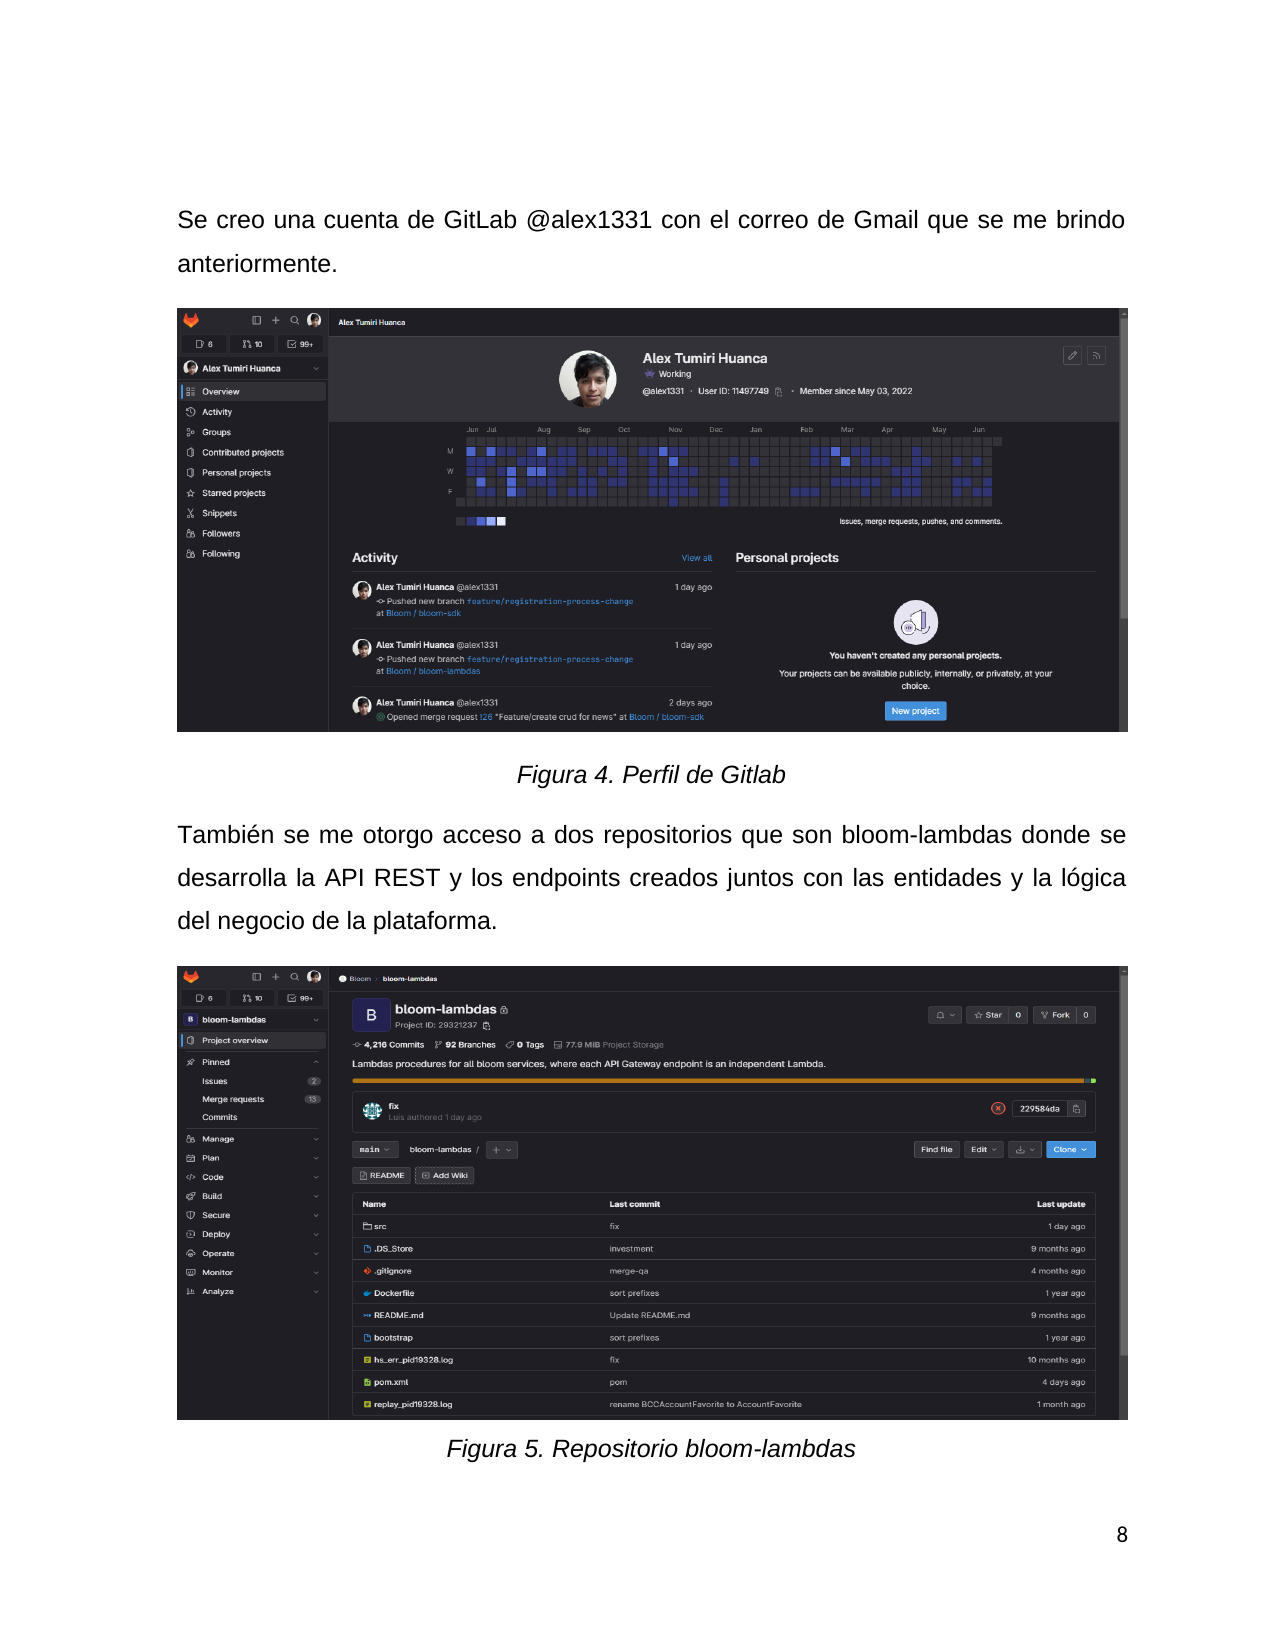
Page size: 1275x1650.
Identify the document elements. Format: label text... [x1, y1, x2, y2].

text Se creo una cuenta de GitLab @alex1331 con el correo de Gmail que se me brindo anteriormente. [177, 206, 1128, 277]
text Figura 4. Perfil de Gitlab [177, 760, 1128, 789]
picture [177, 966, 1128, 1420]
text También se me otorgo acceso a dos repositorios que son bloom-lambdas donde se desarrolla la API REST y los endpoints creados juntos con las entidades y la lógica del negocio de la plataforma. [177, 820, 1128, 935]
text Figura 5. Repositorio bloom-lambdas [177, 1420, 1128, 1463]
picture [177, 308, 1128, 732]
